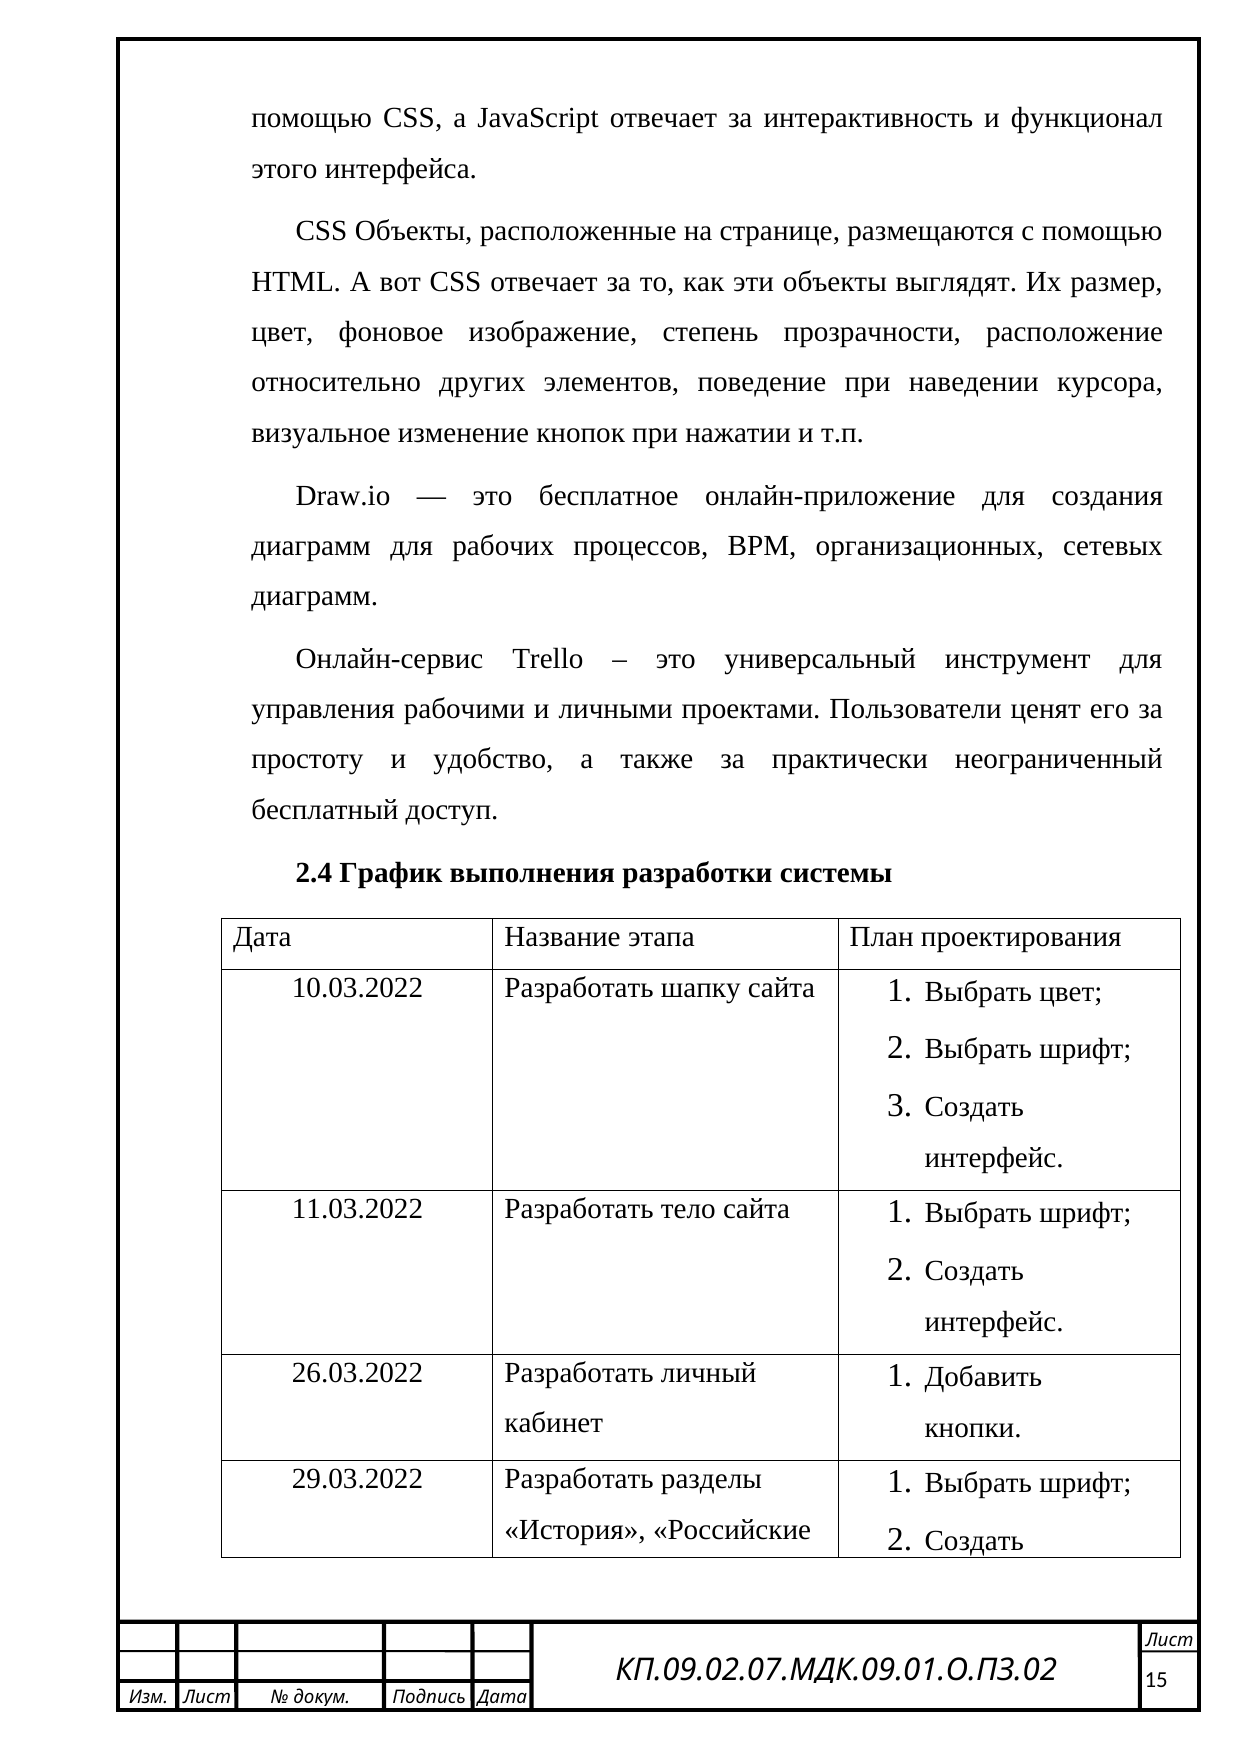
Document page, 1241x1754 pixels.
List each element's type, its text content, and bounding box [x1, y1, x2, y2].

table_header Название этапа [493, 919, 838, 969]
table_cell 11.03.2022 [222, 1191, 492, 1354]
subtitle 2.4 График выполнения разработки системы [295, 855, 1169, 888]
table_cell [839, 1461, 1180, 1557]
text Draw.io — это бесплатное онлайн-приложение для создания диаграмм для рабочих процессов, BPM, организационных, сетевых диаграмм. [251, 478, 1163, 612]
table_cell Разработать шапку сайта [493, 970, 838, 1190]
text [251, 100, 1163, 184]
text Онлайн-сервис Trello – это универсальный инструмент для управления рабочими и личными проектами. Пользователи ценят его за простоту и удобство, а также за практически неограниченный бесплатный доступ. [251, 641, 1163, 826]
table_cell Добавить кнопки. [839, 1355, 1180, 1460]
table_cell Выбрать цвет; Выбрать шрифт; Создать интерфейс. [839, 970, 1180, 1190]
table_cell 29.03.2022 [222, 1461, 492, 1557]
table_header Дата [222, 919, 492, 969]
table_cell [493, 1461, 838, 1557]
table_cell Разработать личный кабинет [493, 1355, 838, 1460]
table_cell Выбрать шрифт; Создать интерфейс. [839, 1191, 1180, 1354]
table_cell 10.03.2022 [222, 970, 492, 1190]
text CSS Объекты, расположенные на странице, размещаются с помощью HTML. А вот CSS отвечает за то, как эти объекты выглядят. Их размер, цвет, фоновое изображение, степень прозрачности, расположение относительно других элементов, поведение при наведении курсора, визуальное изменение кнопок при нажатии и т.п. [251, 213, 1163, 448]
table_cell 26.03.2022 [222, 1355, 492, 1460]
table_header План проектирования [839, 919, 1180, 969]
table_cell Разработать тело сайта [493, 1191, 838, 1354]
